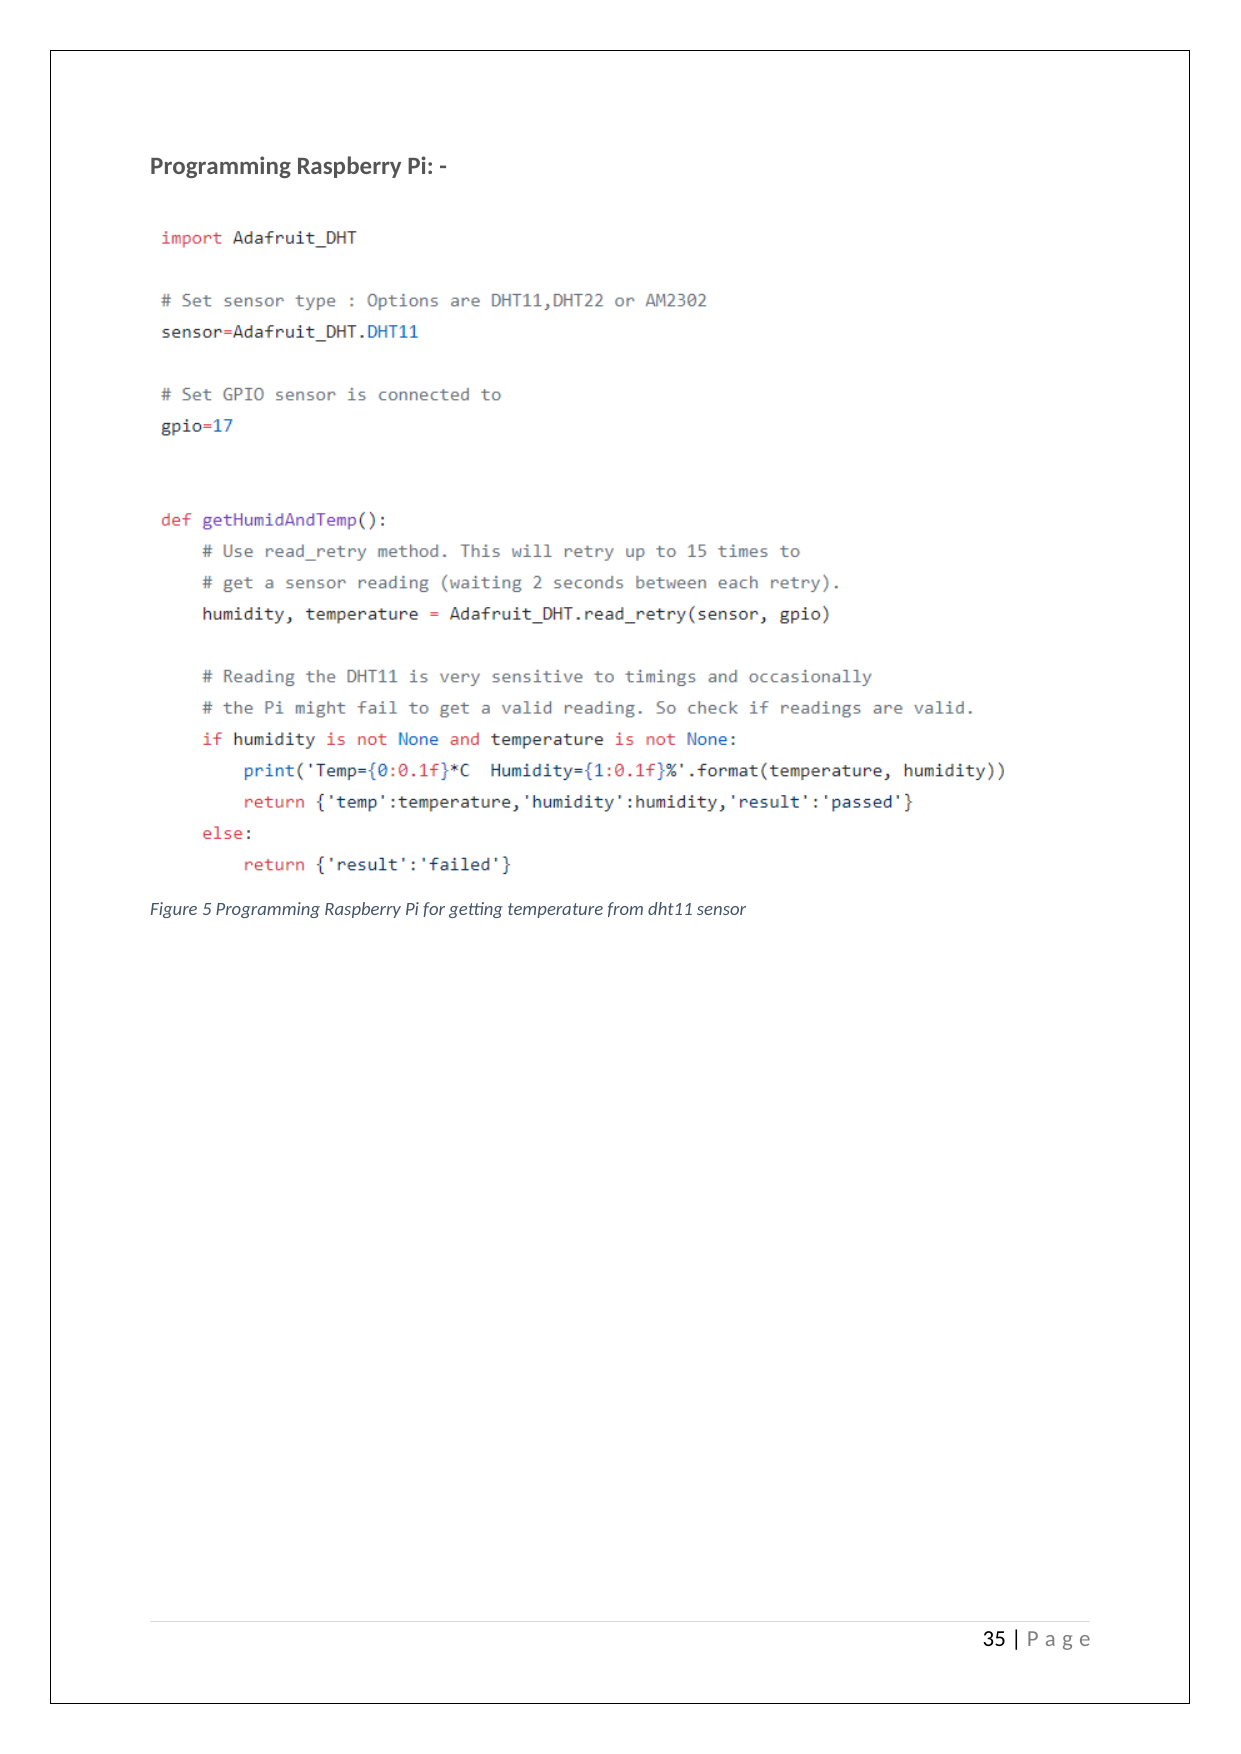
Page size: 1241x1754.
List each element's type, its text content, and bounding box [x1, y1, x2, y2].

picture [150, 211, 1089, 898]
text Figure Programming Raspberry Pi for getting temperature from dht11 sensor [150, 897, 1090, 920]
text Programming Raspberry Pi: - [150, 150, 1040, 181]
